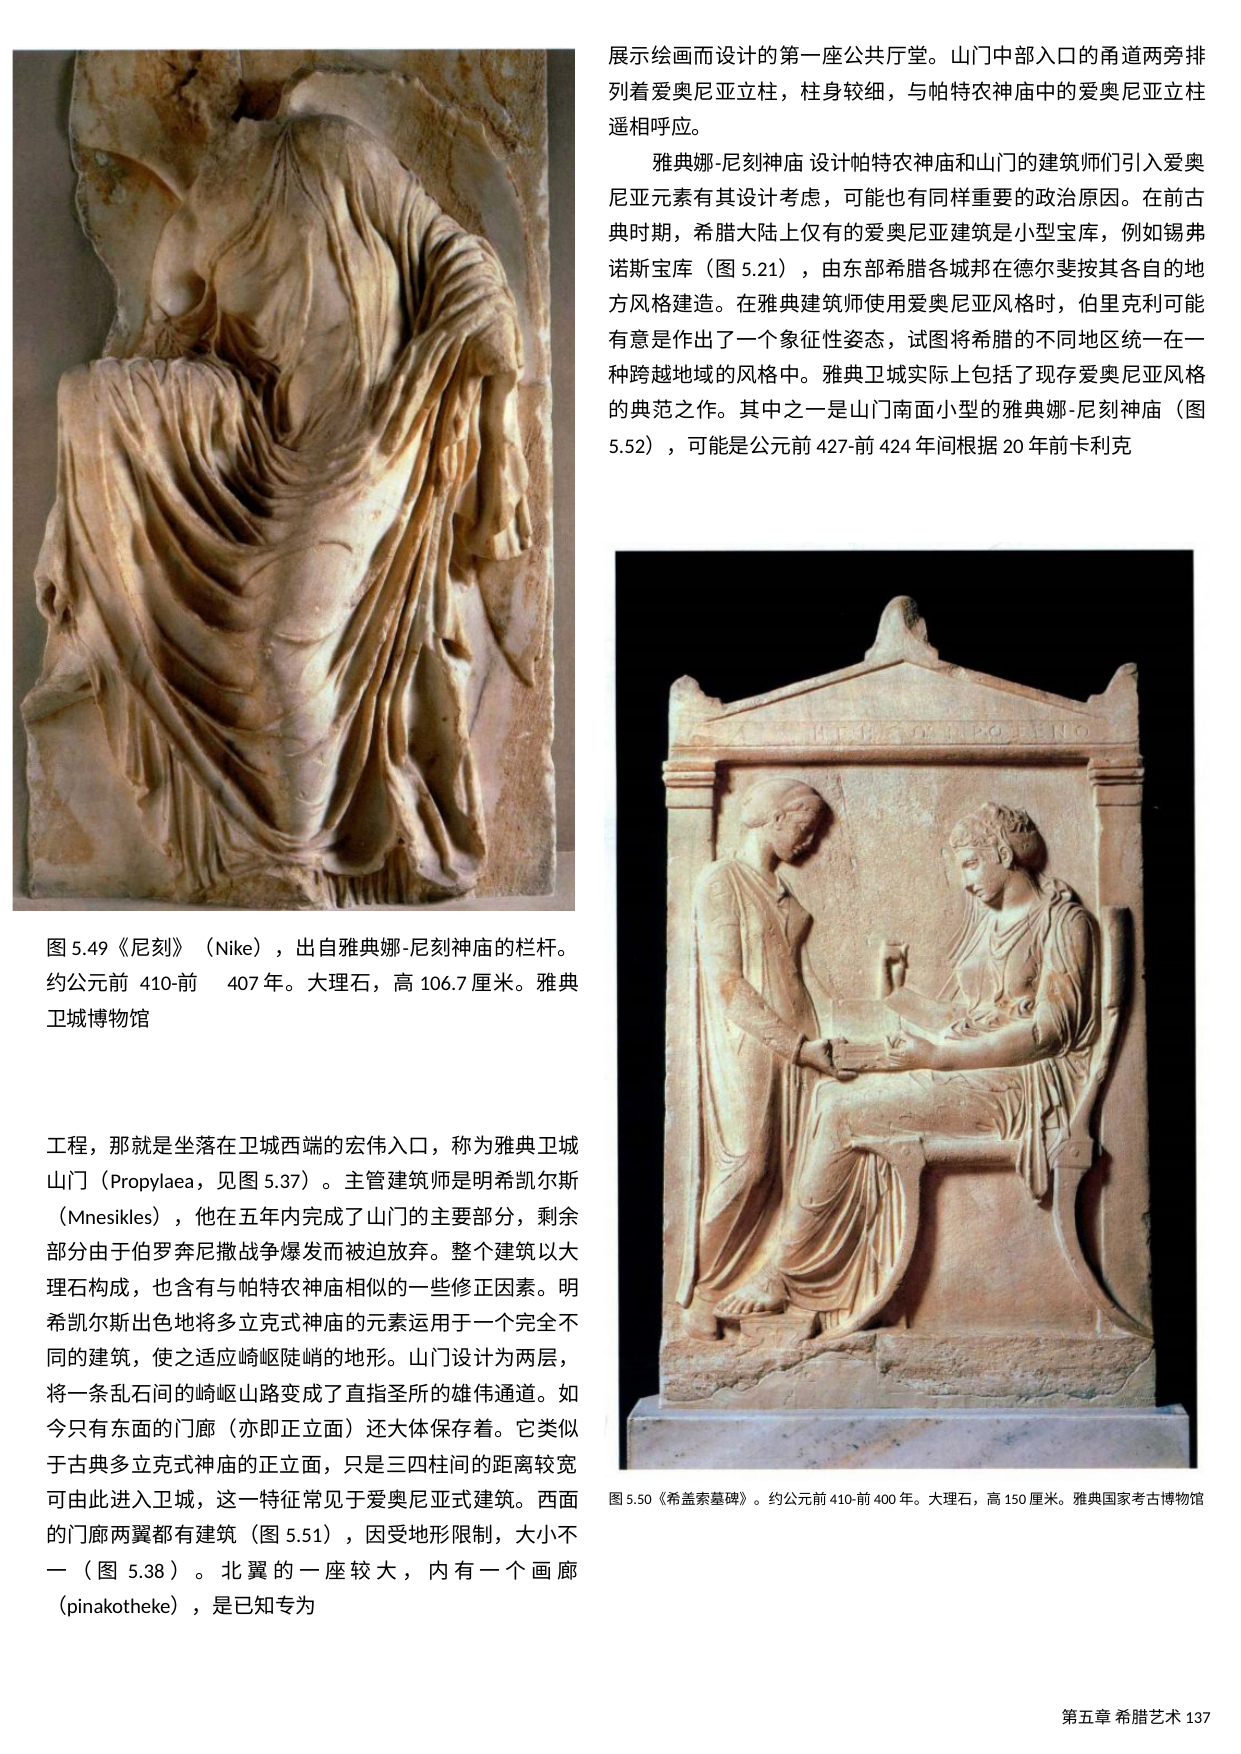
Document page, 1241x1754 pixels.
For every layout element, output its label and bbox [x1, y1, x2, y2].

picture [604, 542, 1211, 1481]
picture [12, 47, 575, 911]
